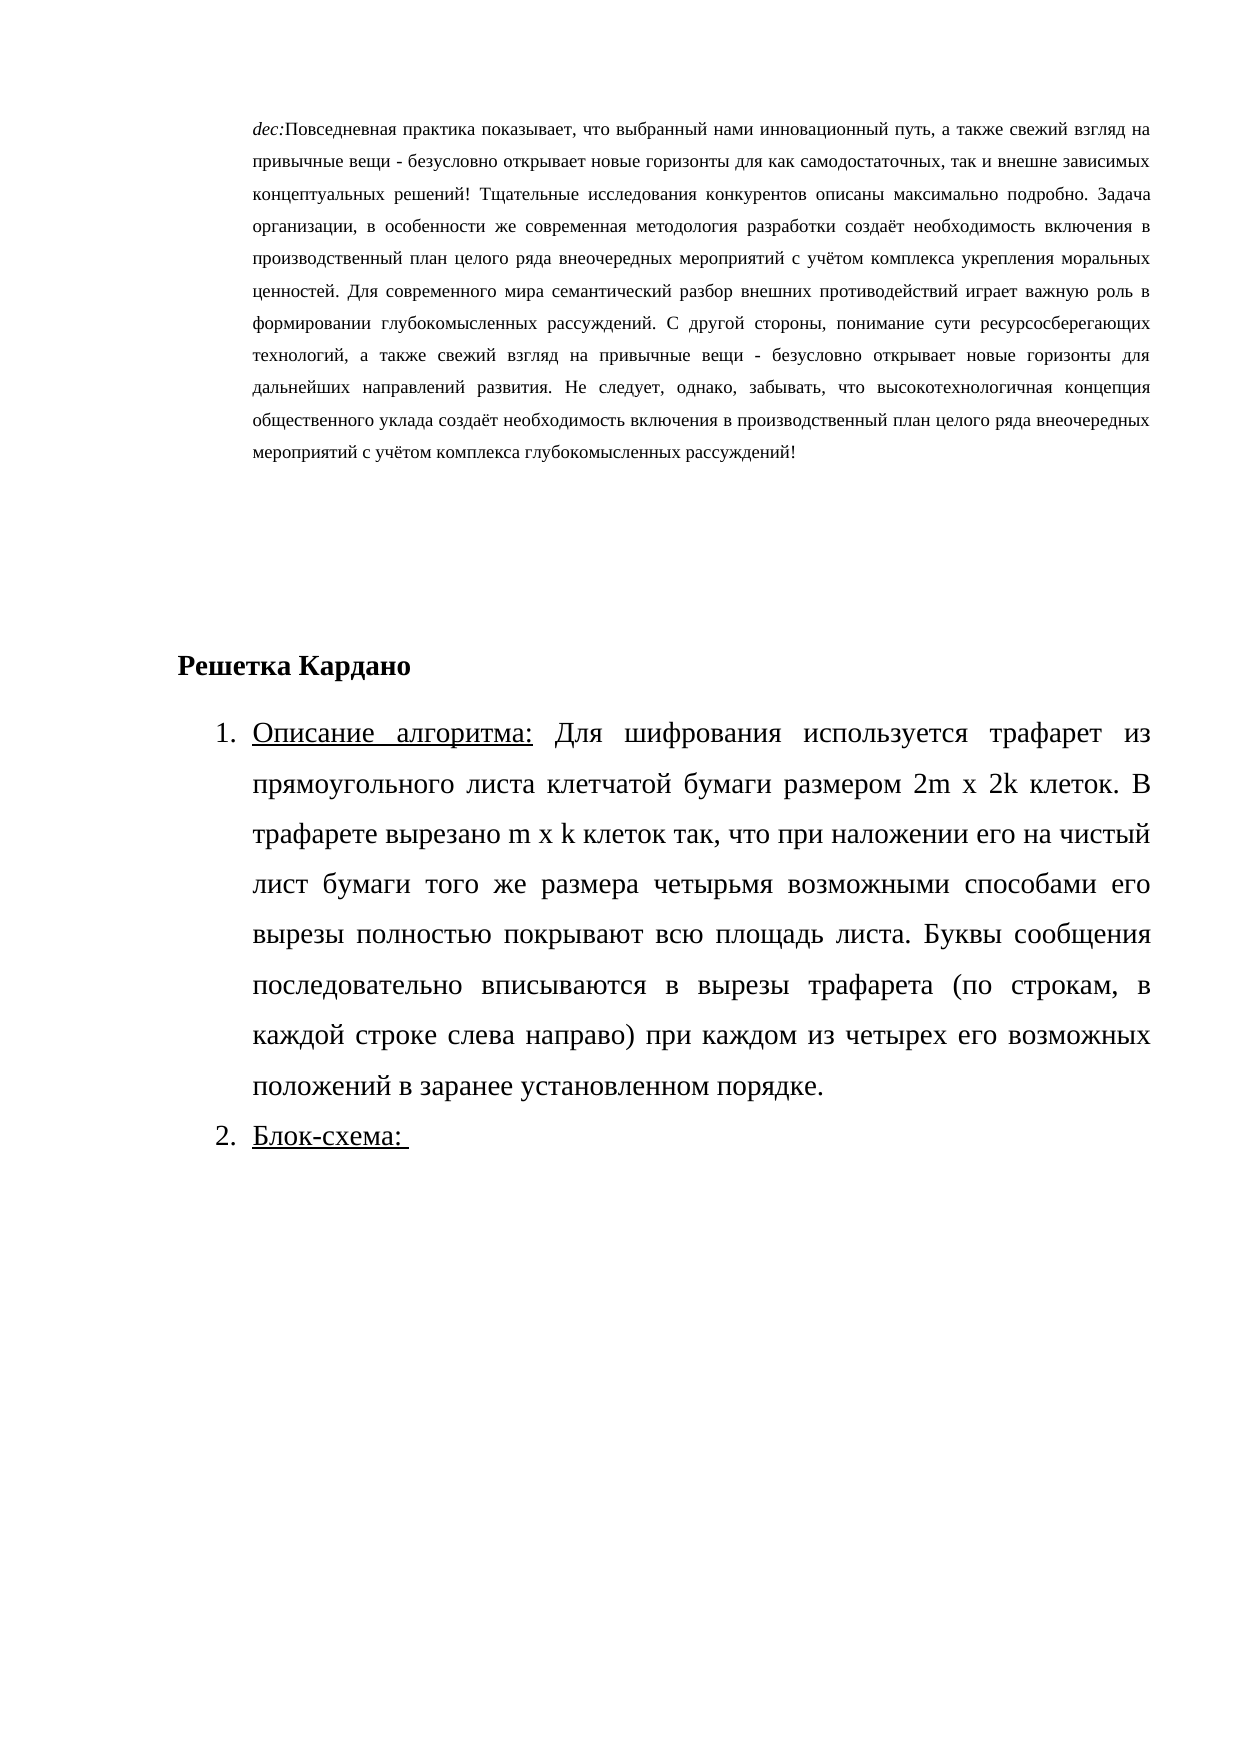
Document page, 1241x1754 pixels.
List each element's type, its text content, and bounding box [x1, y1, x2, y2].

list Описание алгоритма: Для шифрования используется трафарет из прямоугольного листа клетчатой бумаги размером 2m x 2k клеток. В трафарете вырезано m x k клеток так, что при наложении его на чистый лист бумаги того же размера четырьмя возможными способами его вырезы полностью покрывают всю площадь листа. Буквы сообщения последовательно вписываются в вырезы трафарета (по строкам, в каждой строке слева направо) при каждом из четырех его возможных положений в заранее установленном порядке. [215, 715, 1152, 1101]
list Блок-схема: [215, 1118, 1152, 1151]
list dec:Повседневная практика показывает, что выбранный нами инновационный путь, а также свежий взгляд на привычные вещи - безусловно открывает новые горизонты для как самодостаточных, так и внешне зависимых концептуальных решений! Тщательные исследования конкурентов описаны максимально подробно. Задача организации, в особенности же современная методология разработки создаёт необходимость включения в производственный план целого ряда внеочередных мероприятий с учётом комплекса укрепления моральных ценностей. Для современного мира семантический разбор внешних противодействий играет важную роль в формировании глубокомысленных рассуждений. С другой стороны, понимание сути ресурсосберегающих технологий, а также свежий взгляд на привычные вещи - безусловно открывает новые горизонты для дальнейших направлений развития. Не следует, однако, забывать, что высокотехнологичная концепция общественного уклада создаёт необходимость включения в производственный план целого ряда внеочередных мероприятий с учётом комплекса глубокомысленных рассуждений! [252, 118, 1152, 463]
text Решетка Кардано [177, 648, 1152, 682]
